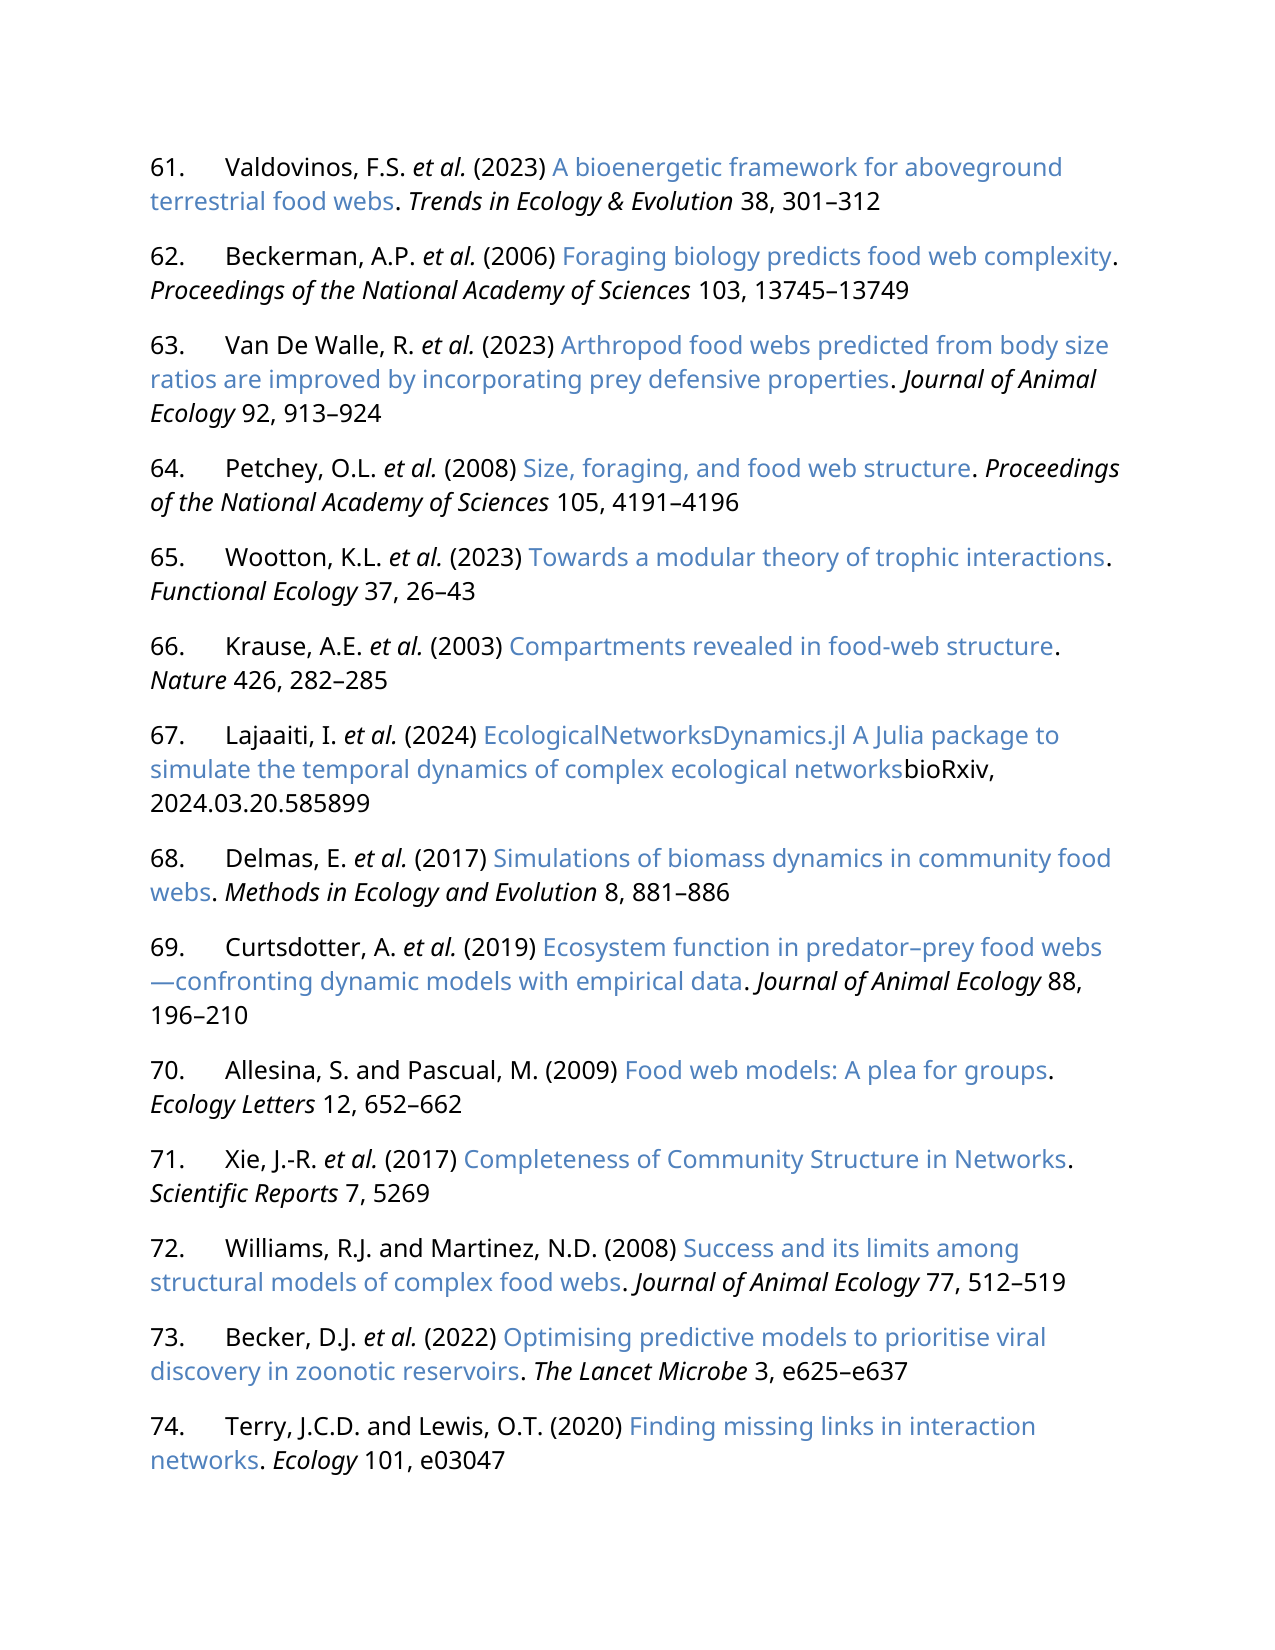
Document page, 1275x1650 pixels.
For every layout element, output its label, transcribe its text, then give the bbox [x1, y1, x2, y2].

text 74. Terry, J.C.D. and Lewis, O.T. (2020) Finding missing links in interaction networks. Ecology 101, e03047 [150, 1409, 1125, 1477]
text 64. Petchey, O.L. et al. (2008) Size, foraging, and food web structure. Proceedings of the National Academy of Sciences 105, 4191–4196 [150, 451, 1125, 519]
text 61. Valdovinos, F.S. et al. (2023) A bioenergetic framework for aboveground terrestrial food webs. Trends in Ecology & Evolution 38, 301–312 [150, 150, 1125, 218]
text 72. Williams, R.J. and Martinez, N.D. (2008) Success and its limits among structural models of complex food webs. Journal of Animal Ecology 77, 512–519 [150, 1231, 1125, 1299]
text 67. Lajaaiti, I. et al. (2024) EcologicalNetworksDynamics.jl A Julia package to simulate the temporal dynamics of complex ecological networksbioRxiv, 2024.03.20.585899 [150, 718, 1125, 820]
text 73. Becker, D.J. et al. (2022) Optimising predictive models to prioritise viral discovery in zoonotic reservoirs. The Lancet Microbe 3, e625–e637 [150, 1320, 1125, 1388]
text 66. Krause, A.E. et al. (2003) Compartments revealed in food-web structure. Nature 426, 282–285 [150, 629, 1125, 697]
text 68. Delmas, E. et al. (2017) Simulations of biomass dynamics in community food webs. Methods in Ecology and Evolution 8, 881–886 [150, 841, 1125, 909]
text 71. Xie, J.-R. et al. (2017) Completeness of Community Structure in Networks. Scientific Reports 7, 5269 [150, 1142, 1125, 1210]
text 63. Van De Walle, R. et al. (2023) Arthropod food webs predicted from body size ratios are improved by incorporating prey defensive properties. Journal of Animal Ecology 92, 913–924 [150, 328, 1125, 430]
text 69. Curtsdotter, A. et al. (2019) Ecosystem function in predator–prey food webs—confronting dynamic models with empirical data. Journal of Animal Ecology 88, 196–210 [150, 930, 1125, 1032]
text 62. Beckerman, A.P. et al. (2006) Foraging biology predicts food web complexity. Proceedings of the National Academy of Sciences 103, 13745–13749 [150, 239, 1125, 307]
text 65. Wootton, K.L. et al. (2023) Towards a modular theory of trophic interactions. Functional Ecology 37, 26–43 [150, 540, 1125, 608]
text 70. Allesina, S. and Pascual, M. (2009) Food web models: A plea for groups. Ecology Letters 12, 652–662 [150, 1053, 1125, 1121]
